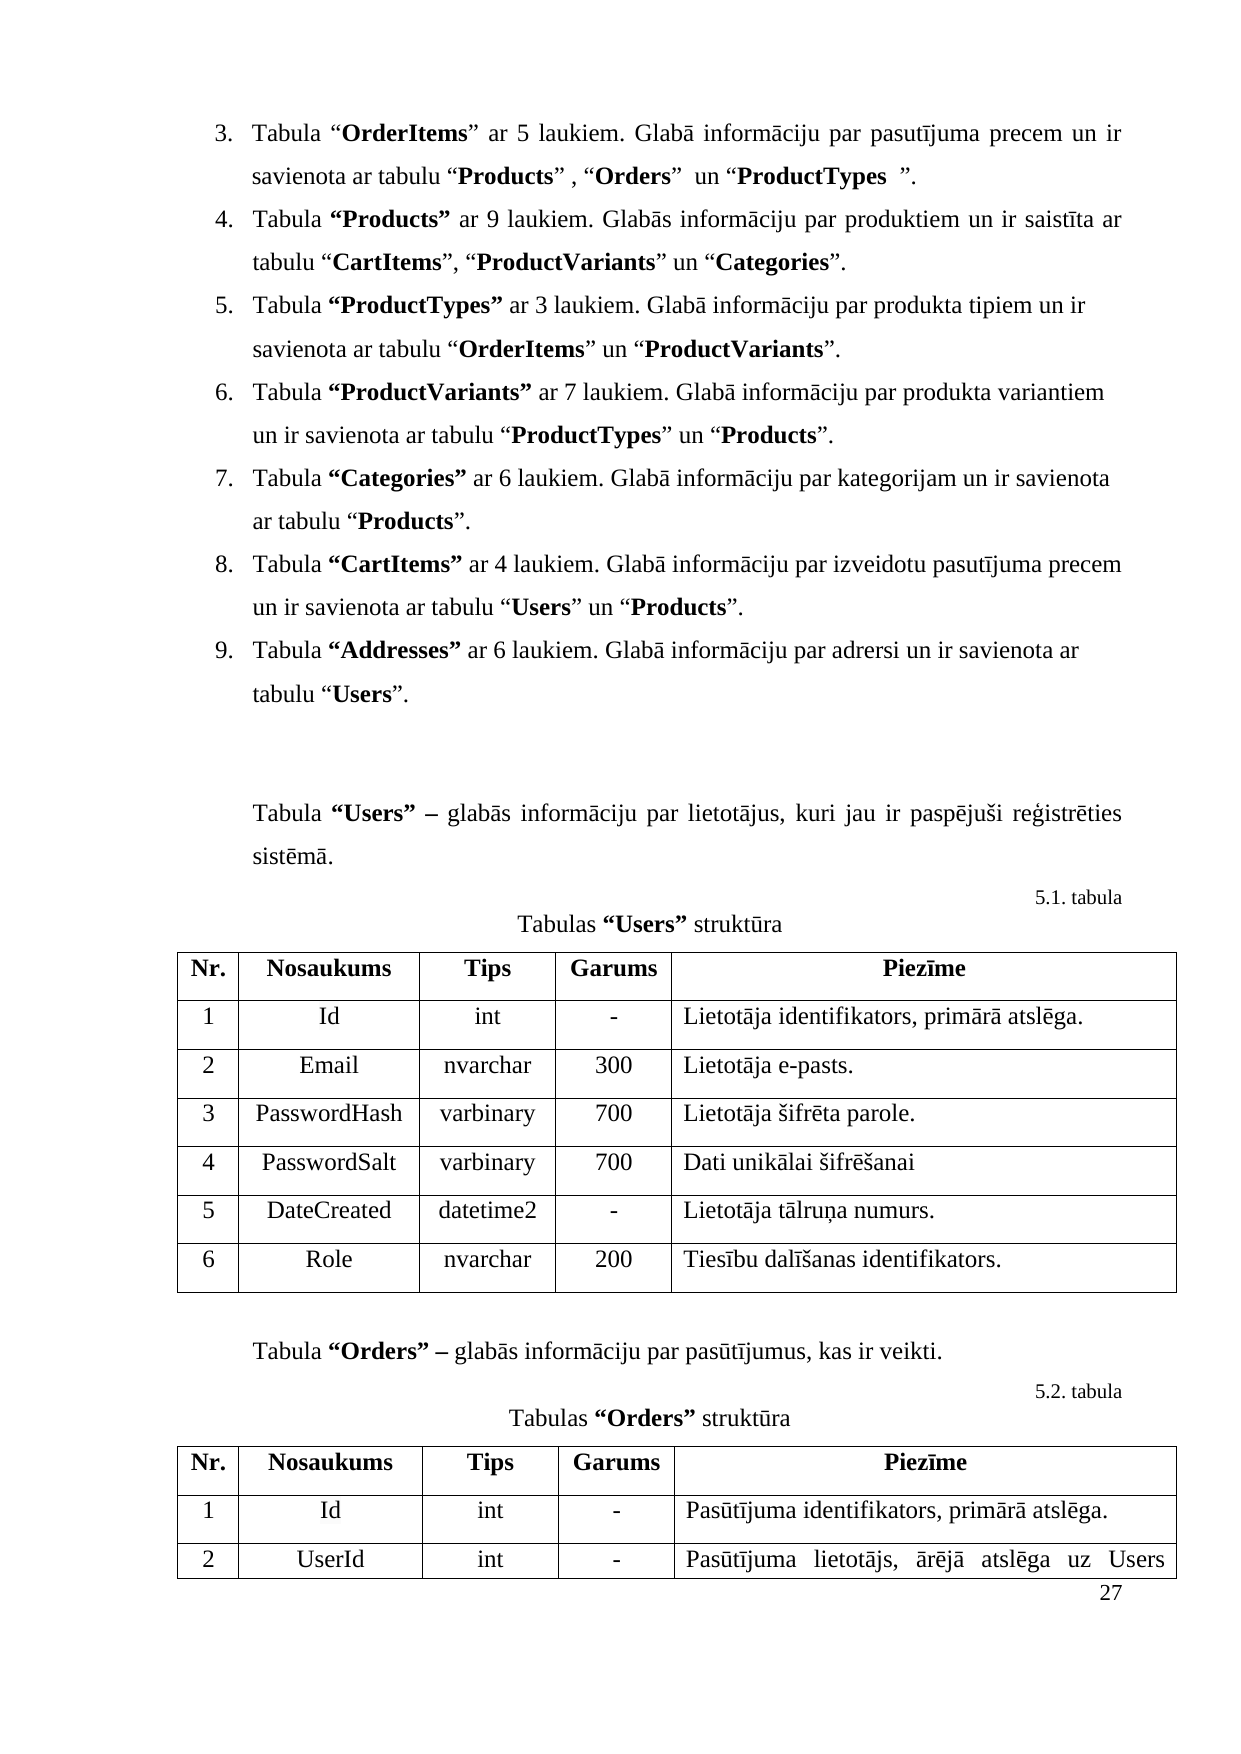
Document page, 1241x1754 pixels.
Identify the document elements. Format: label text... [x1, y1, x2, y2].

list Tabula “OrderItems” ar 5 laukiem. Glabā informāciju par pasutījuma precem un ir savienota ar tabulu “Products” , “Orders” un “ProductTypes ”. [214, 118, 1122, 190]
table_cell - [559, 1496, 674, 1543]
table_cell 2 [178, 1050, 238, 1097]
table_cell PasswordHash [239, 1099, 419, 1146]
table_cell 700 [556, 1147, 671, 1194]
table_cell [675, 1544, 1176, 1578]
list Tabula “Users” – glabās informāciju par lietotājus, kuri jau ir paspējuši reģistrēties sistēmā. [252, 798, 1122, 870]
table_cell - [556, 1196, 671, 1243]
table_cell varbinary [420, 1099, 555, 1146]
list Tabula “Addresses” ar 6 laukiem. Glabā informāciju par adrersi un ir savienota ar tabulu “Users”. [215, 636, 1122, 707]
table_cell Tiesību dalīšanas identifikators. [672, 1244, 1176, 1292]
text Tabulas “Users” struktūra [177, 909, 1122, 937]
table_cell 1 [178, 1001, 238, 1049]
table_cell int [420, 1001, 555, 1049]
table_header Garums [556, 953, 671, 1000]
table_cell 1 [178, 1496, 238, 1543]
table_cell 6 [178, 1244, 238, 1292]
table_cell 300 [556, 1050, 671, 1097]
table_cell int [423, 1544, 558, 1578]
table_cell Email [239, 1050, 419, 1097]
table_header Nosaukums [239, 1447, 422, 1494]
table_cell Dati unikālai šifrēšanai [672, 1147, 1176, 1194]
table_cell - [559, 1544, 674, 1578]
table_cell Id [239, 1001, 419, 1049]
table_cell Lietotāja e-pasts. [672, 1050, 1176, 1097]
table_cell 700 [556, 1099, 671, 1146]
list 5.1. tabula [252, 884, 1122, 909]
table_cell 5 [178, 1196, 238, 1243]
table_cell 4 [178, 1147, 238, 1194]
table_cell Pasūtījuma identifikators, primārā atslēga. [675, 1496, 1176, 1543]
table_cell Lietotāja identifikators, primārā atslēga. [672, 1001, 1176, 1049]
table_header Nr. [178, 953, 238, 1000]
table_header Nosaukums [239, 953, 419, 1000]
table_cell datetime2 [420, 1196, 555, 1243]
table_cell DateCreated [239, 1196, 419, 1243]
table_header Tips [420, 953, 555, 1000]
table_cell Lietotāja šifrēta parole. [672, 1099, 1176, 1146]
text Tabulas “Orders” struktūra [177, 1403, 1122, 1432]
list Tabula “Categories” ar 6 laukiem. Glabā informāciju par kategorijam un ir savienota ar tabulu “Products”. [215, 463, 1122, 535]
table_header Piezīme [675, 1447, 1176, 1494]
table_cell 200 [556, 1244, 671, 1292]
list Tabula “ProductTypes” ar 3 laukiem. Glabā informāciju par produkta tipiem un ir savienota ar tabulu “OrderItems” un “ProductVariants”. [215, 291, 1122, 362]
table_header Tips [423, 1447, 558, 1494]
table_cell 3 [178, 1099, 238, 1146]
list 5.2. tabula [252, 1379, 1122, 1403]
table_header Piezīme [672, 953, 1176, 1000]
list Tabula “CartItems” ar 4 laukiem. Glabā informāciju par izveidotu pasutījuma precem un ir savienota ar tabulu “Users” un “Products”. [215, 549, 1122, 621]
table_cell PasswordSalt [239, 1147, 419, 1194]
list Tabula “ProductVariants” ar 7 laukiem. Glabā informāciju par produkta variantiem un ir savienota ar tabulu “ProductTypes” un “Products”. [215, 377, 1122, 449]
table_cell Role [239, 1244, 419, 1292]
table_cell int [423, 1496, 558, 1543]
table_cell UserId [239, 1544, 422, 1578]
list Tabula “Orders” – glabās informāciju par pasūtījumus, kas ir veikti. [252, 1336, 1122, 1364]
table_header Nr. [178, 1447, 238, 1494]
table_cell 2 [178, 1544, 238, 1578]
table_cell nvarchar [420, 1244, 555, 1292]
table_cell nvarchar [420, 1050, 555, 1097]
table_header Garums [559, 1447, 674, 1494]
list Tabula “Products” ar 9 laukiem. Glabās informāciju par produktiem un ir saistīta ar tabulu “CartItems”, “ProductVariants” un “Categories”. [215, 204, 1122, 276]
table_cell Id [239, 1496, 422, 1543]
table_cell Lietotāja tālruņa numurs. [672, 1196, 1176, 1243]
table_cell varbinary [420, 1147, 555, 1194]
table_cell - [556, 1001, 671, 1049]
